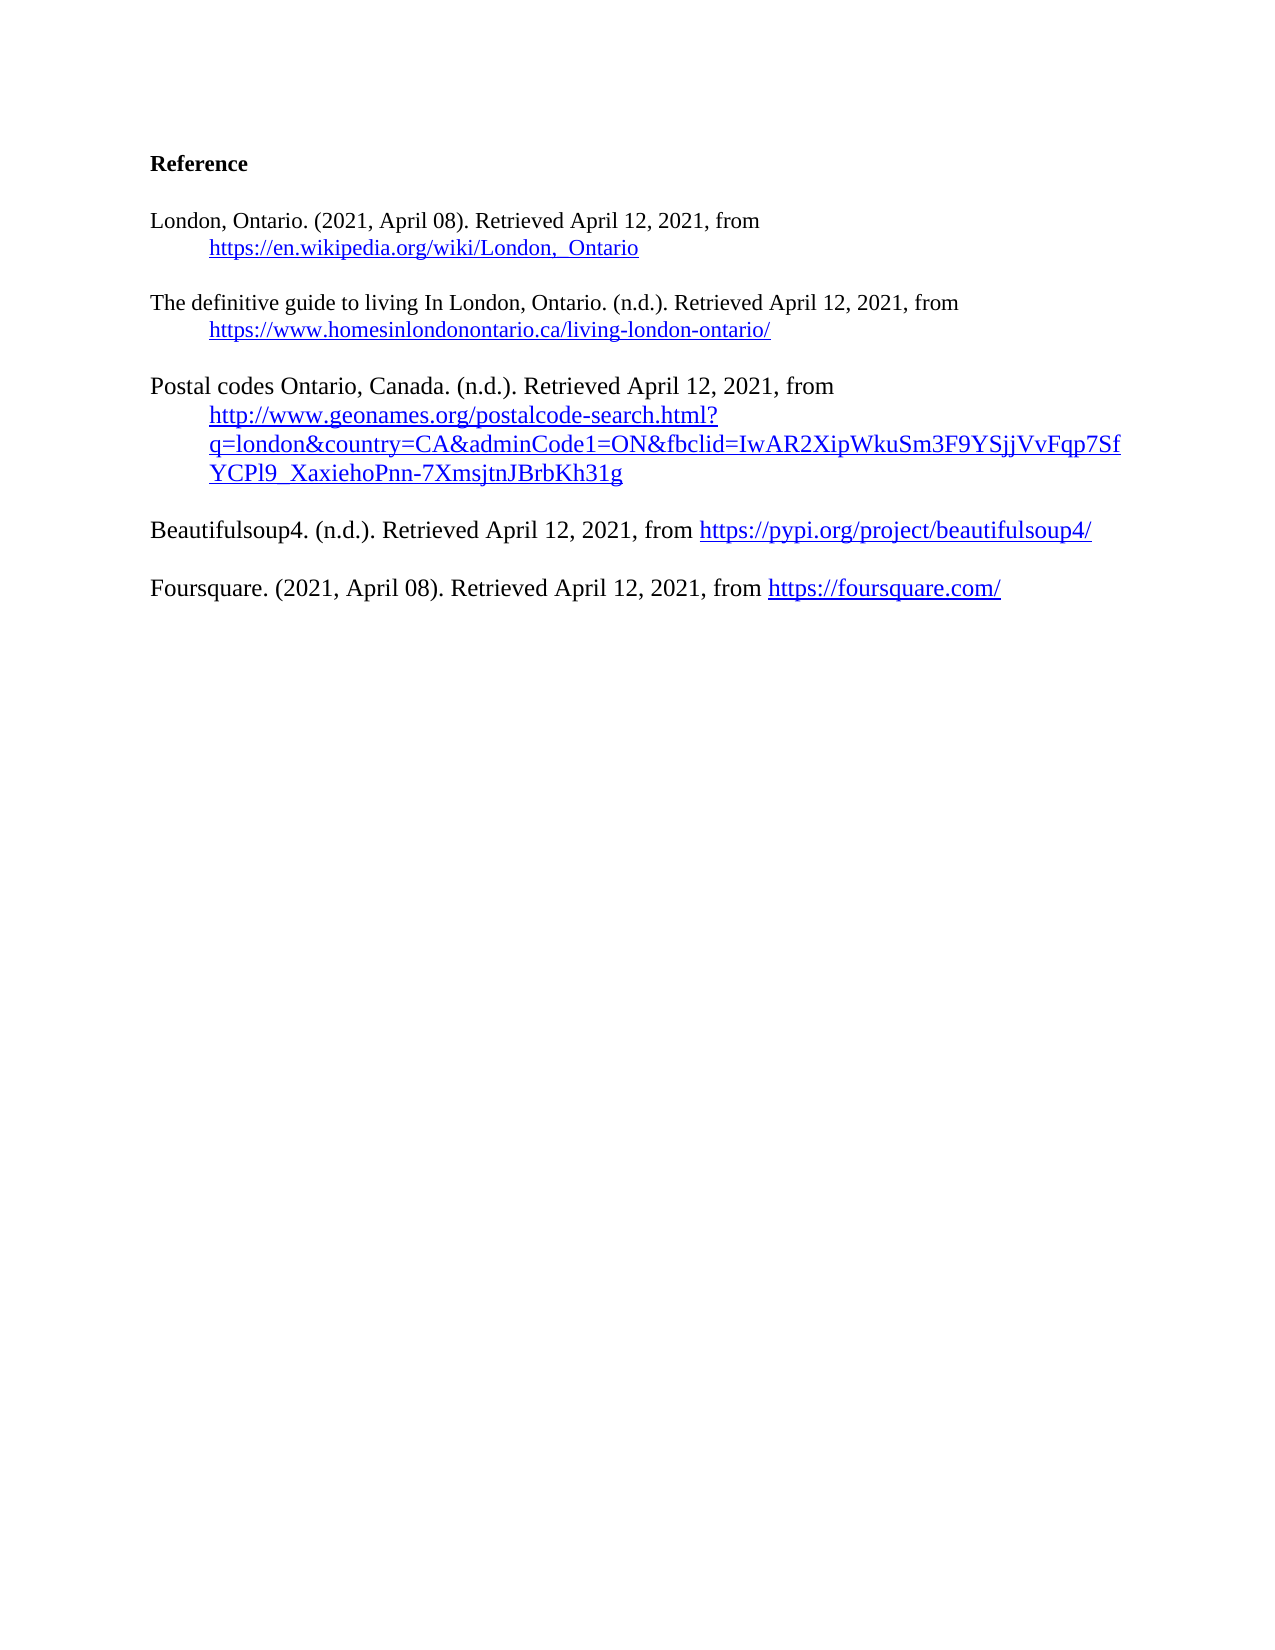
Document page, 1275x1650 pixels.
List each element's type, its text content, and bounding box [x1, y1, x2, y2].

text Foursquare. (2021, April 08). Retrieved April 12, 2021, from https://foursquare.com/ [150, 573, 1125, 602]
text London, Ontario. (2021, April 08). Retrieved April 12, 2021, from https://en.wikipedia.org/wiki/London,_Ontario [150, 208, 1125, 260]
text The definitive guide to living In London, Ontario. (n.d.). Retrieved April 12, 2021, from https://www.homesinlondonontario.ca/living-london-ontario/ [150, 289, 1125, 342]
text Postal codes Ontario, Canada. (n.d.). Retrieved April 12, 2021, from http://www.geonames.org/postalcode-search.html?q=london&country=CA&adminCode1=ON&fbclid=IwAR2XipWkuSm3F9YSjjVvFqp7SfYCPl9_XaxiehoPnn-7XmsjtnJBrbKh31g [150, 371, 1125, 486]
text Beautifulsoup4. (n.d.). Retrieved April 12, 2021, from https://pypi.org/project/beautifulsoup4/ [150, 516, 1125, 544]
text Reference [150, 150, 1125, 176]
